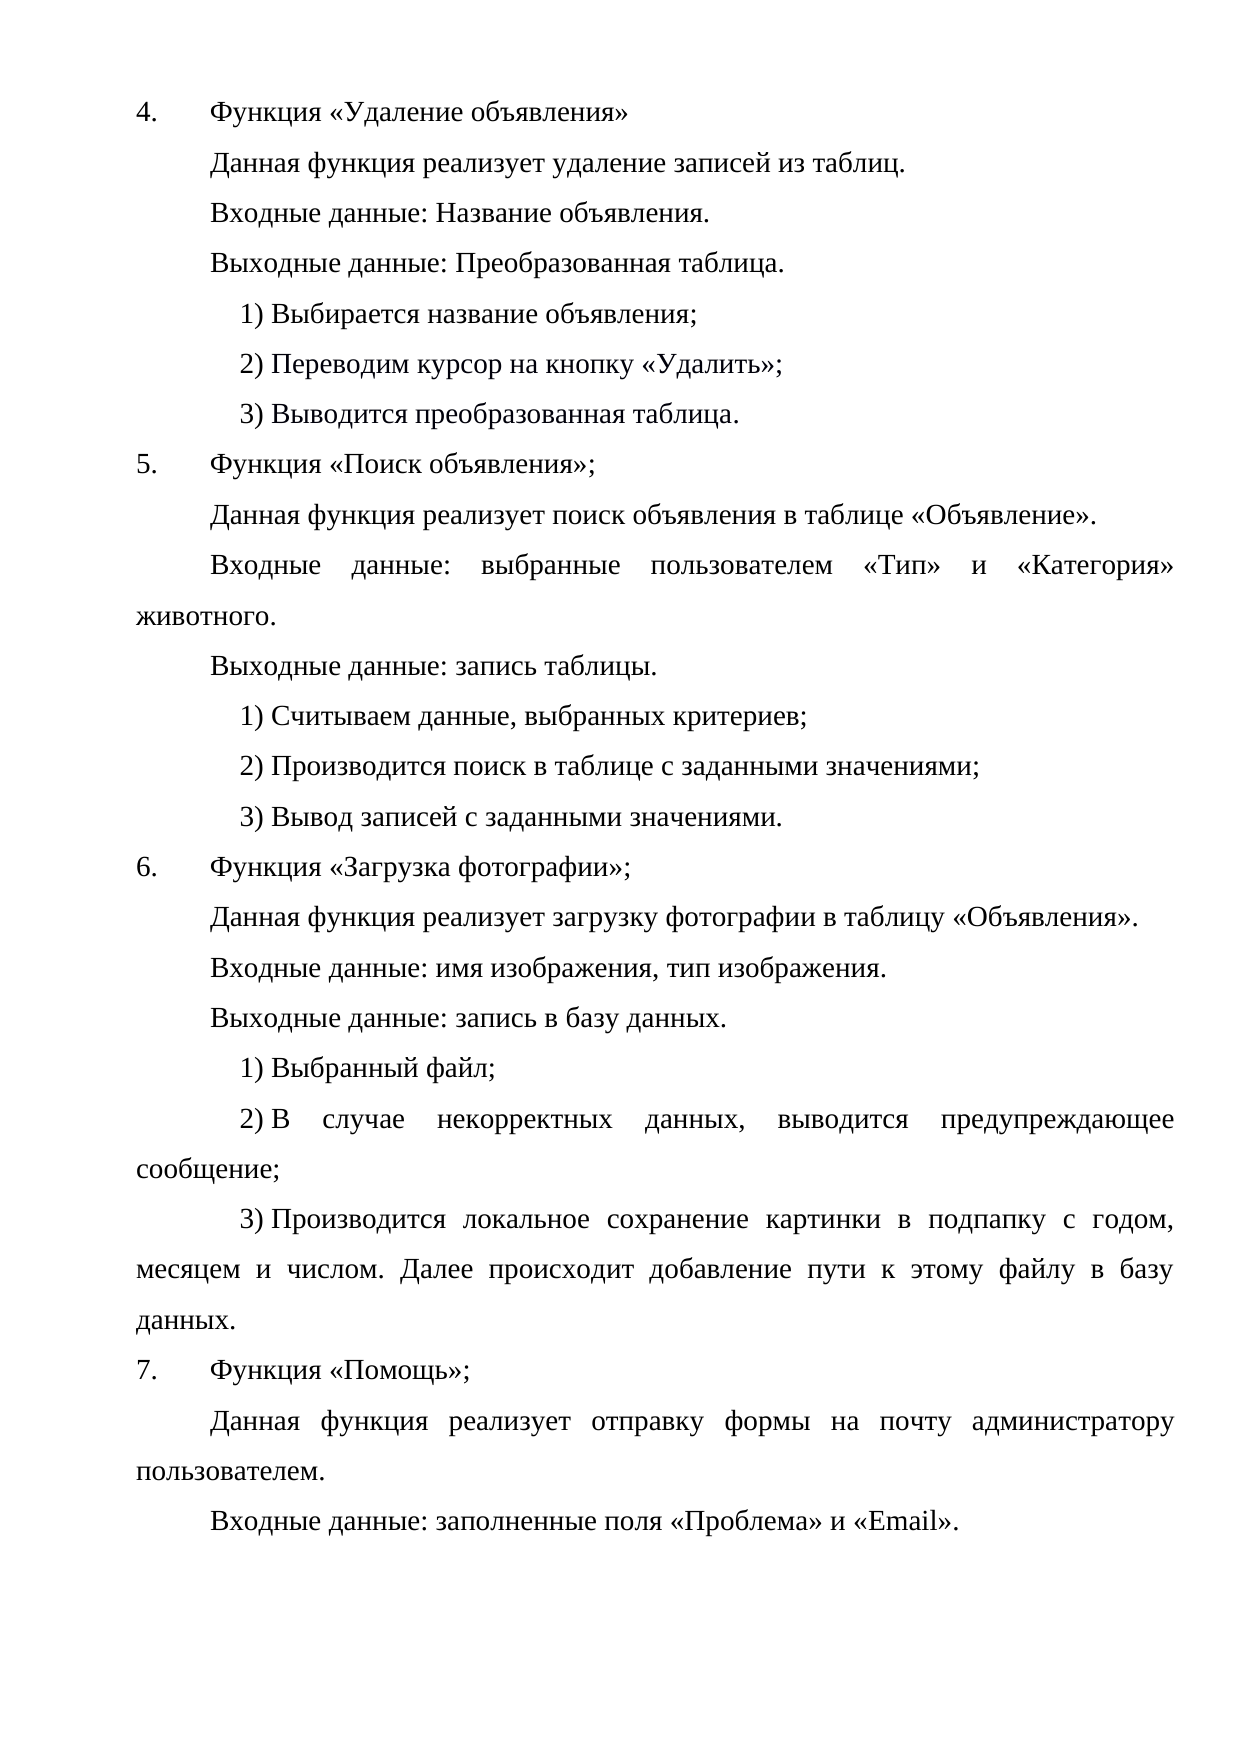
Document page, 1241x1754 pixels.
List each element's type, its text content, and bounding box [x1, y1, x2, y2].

text Выходные данные: Преобразованная таблица. [136, 245, 1175, 279]
text Входные данные: имя изображения, тип изображения. [136, 950, 1175, 983]
list Производится поиск в таблице с заданными значениями; [136, 748, 1175, 782]
text Входные данные: Название объявления. [136, 195, 1175, 229]
text Данная функция реализует загрузку фотографии в таблицу «Объявления». [136, 899, 1175, 933]
list Выбирается название объявления; [136, 296, 1175, 329]
list Вывод записей с заданными значениями. [136, 799, 1175, 832]
list Переводим курсор на кнопку «Удалить»; [136, 346, 1175, 379]
list Считываем данные, выбранных критериев; [136, 698, 1175, 732]
text Данная функция реализует поиск объявления в таблице «Объявление». [136, 497, 1175, 531]
text Функция «Удаление объявления» [136, 94, 1175, 128]
list В случае некорректных данных, выводится предупреждающее сообщение; [136, 1101, 1175, 1184]
text Функция «Поиск объявления»; [136, 447, 1175, 480]
text Выходные данные: запись таблицы. [136, 648, 1175, 681]
text Функция «Загрузка фотографии»; [136, 849, 1175, 883]
list Производится локальное сохранение картинки в подпапку с годом, месяцем и числом. Далее происходит добавление пути к этому файлу в базу данных. [136, 1201, 1175, 1336]
text Функция «Помощь»; [136, 1352, 1175, 1386]
text Данная функция реализует удаление записей из таблиц. [136, 145, 1175, 178]
list Выбранный файл; [136, 1050, 1175, 1084]
list Выводится преобразованная таблица. [136, 396, 1175, 430]
text Входные данные: заполненные поля «Проблема» и «Email». [136, 1503, 1175, 1537]
text Выходные данные: запись в базу данных. [136, 1000, 1175, 1034]
text Данная функция реализует отправку формы на почту администратору пользователем. [136, 1403, 1175, 1486]
text Входные данные: выбранные пользователем «Тип» и «Категория» животного. [136, 547, 1175, 631]
